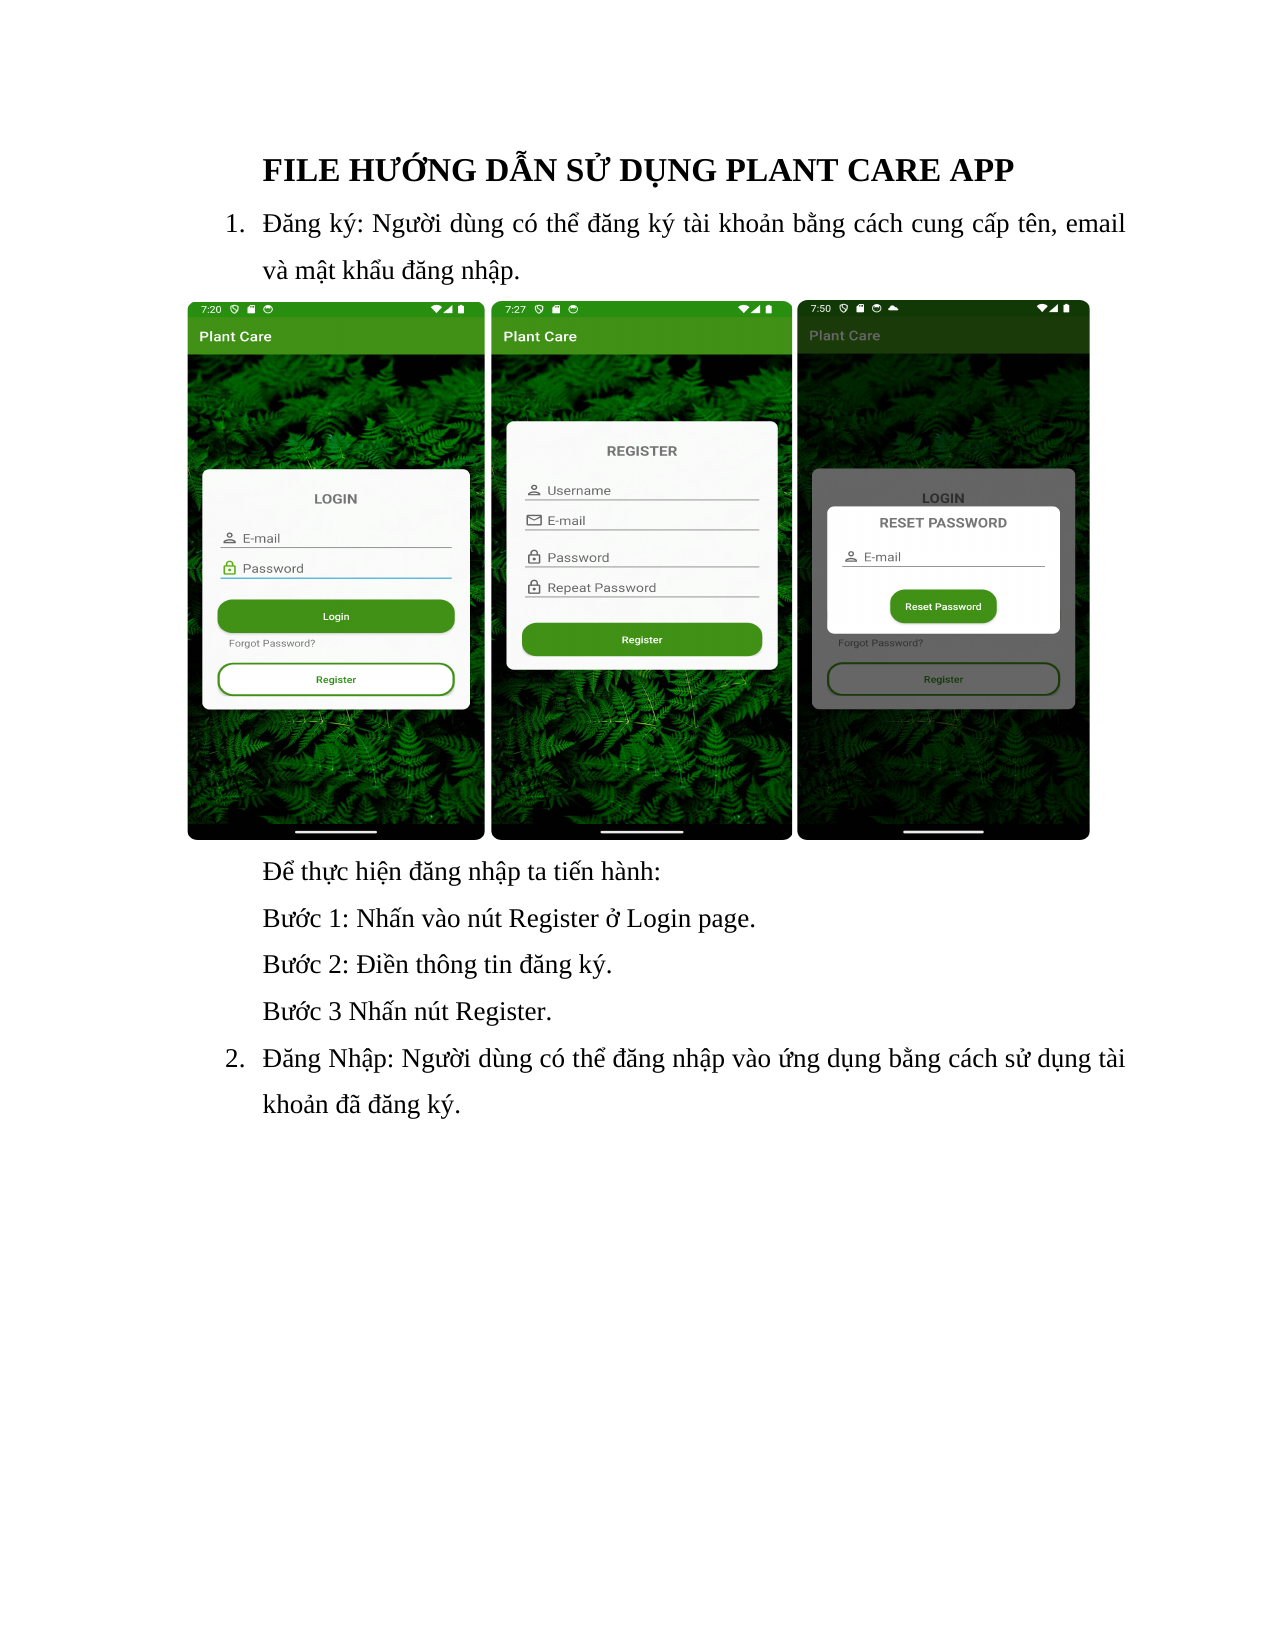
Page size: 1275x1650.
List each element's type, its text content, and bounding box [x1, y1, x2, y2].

list Bước 1: Nhấn vào nút Register ở Login page. [262, 902, 1127, 933]
list Để thực hiện đăng nhập ta tiến hành: [262, 855, 1127, 886]
text FILE HƯỚNG DẪN SỬ DỤNG PLANT CARE APP [150, 150, 1127, 188]
list Đăng Nhập: Người dùng có thể đăng nhập vào ứng dụng bằng cách sử dụng tài khoản đã đăng ký. [225, 1042, 1127, 1119]
picture [491, 301, 793, 840]
list Bước 3 Nhấn nút Register. [262, 995, 1127, 1026]
picture [187, 302, 485, 840]
picture [797, 300, 1090, 840]
list Bước 2: Điền thông tin đăng ký. [262, 948, 1127, 979]
list Đăng ký: Người dùng có thể đăng ký tài khoản bằng cách cung cấp tên, email và mật khẩu đăng nhập. [225, 207, 1127, 285]
